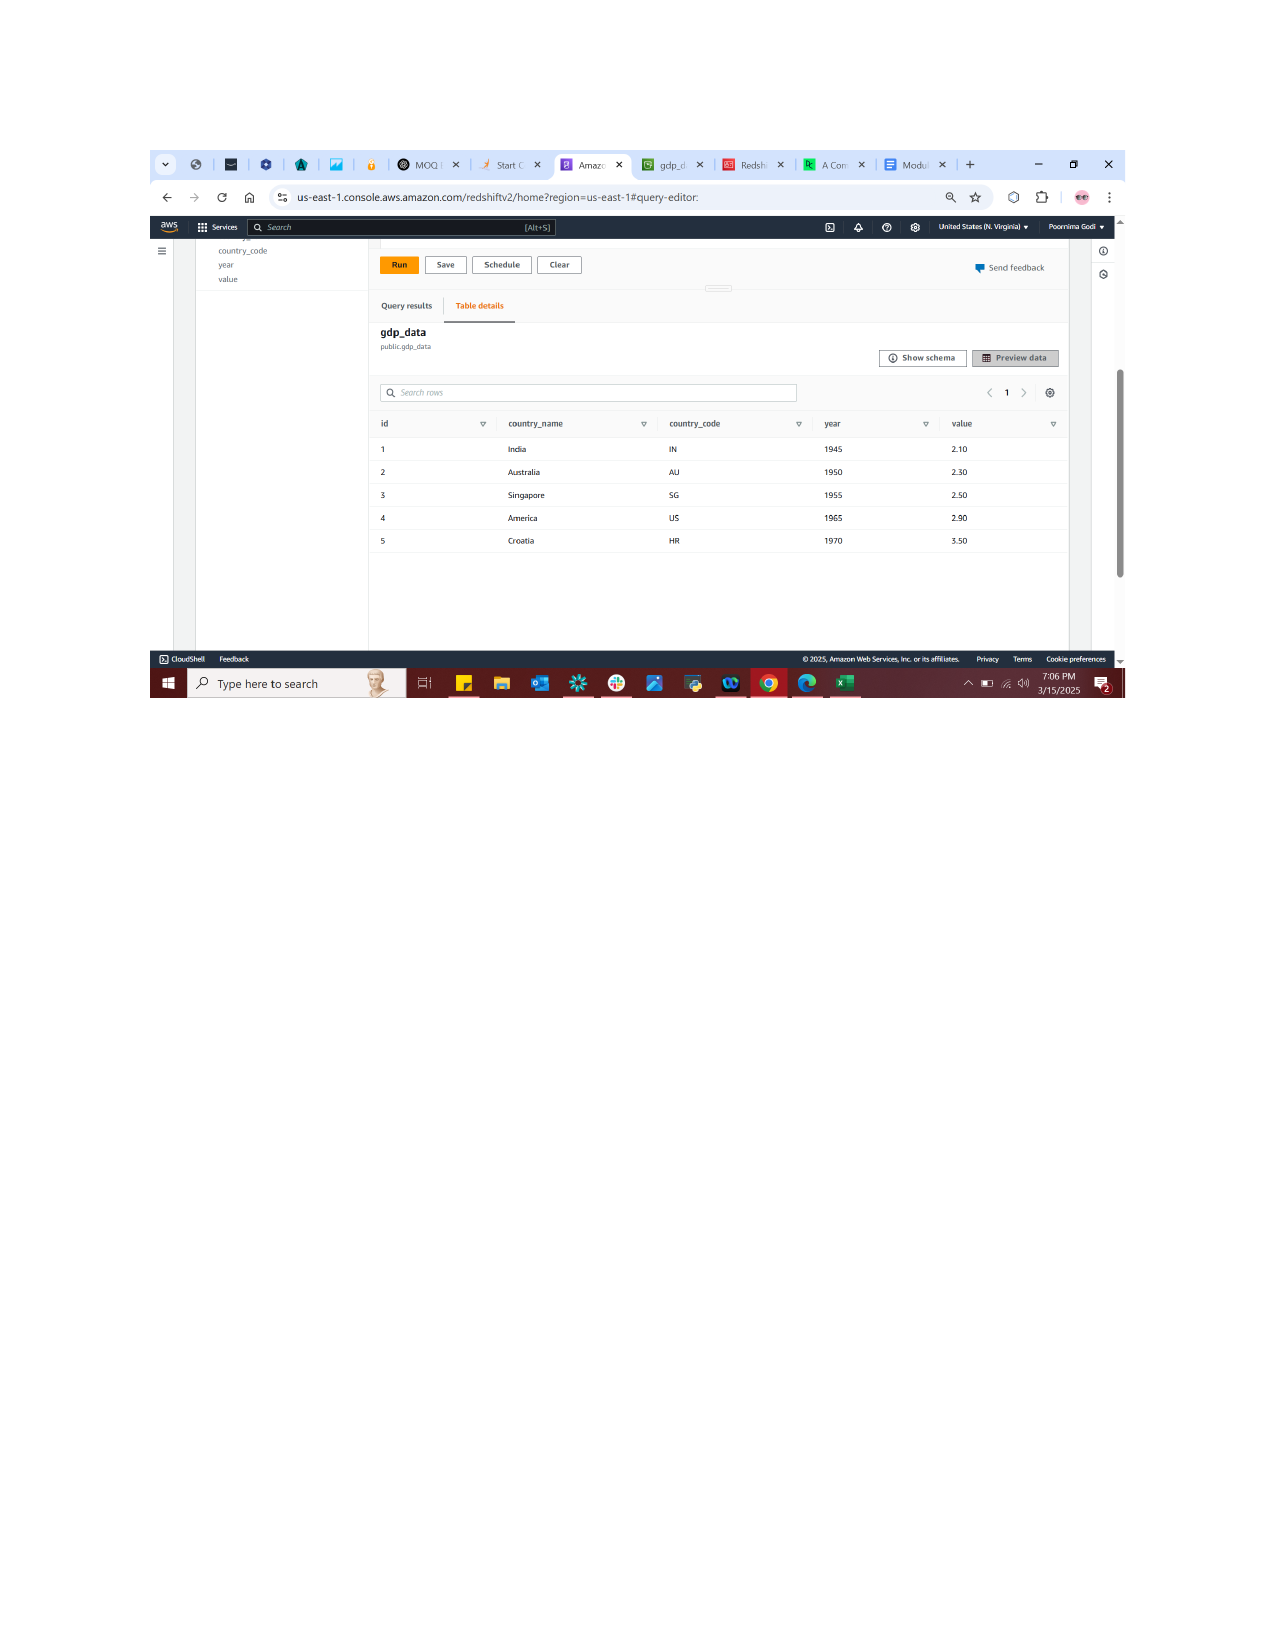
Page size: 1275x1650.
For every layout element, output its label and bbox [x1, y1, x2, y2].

picture [150, 150, 1125, 698]
